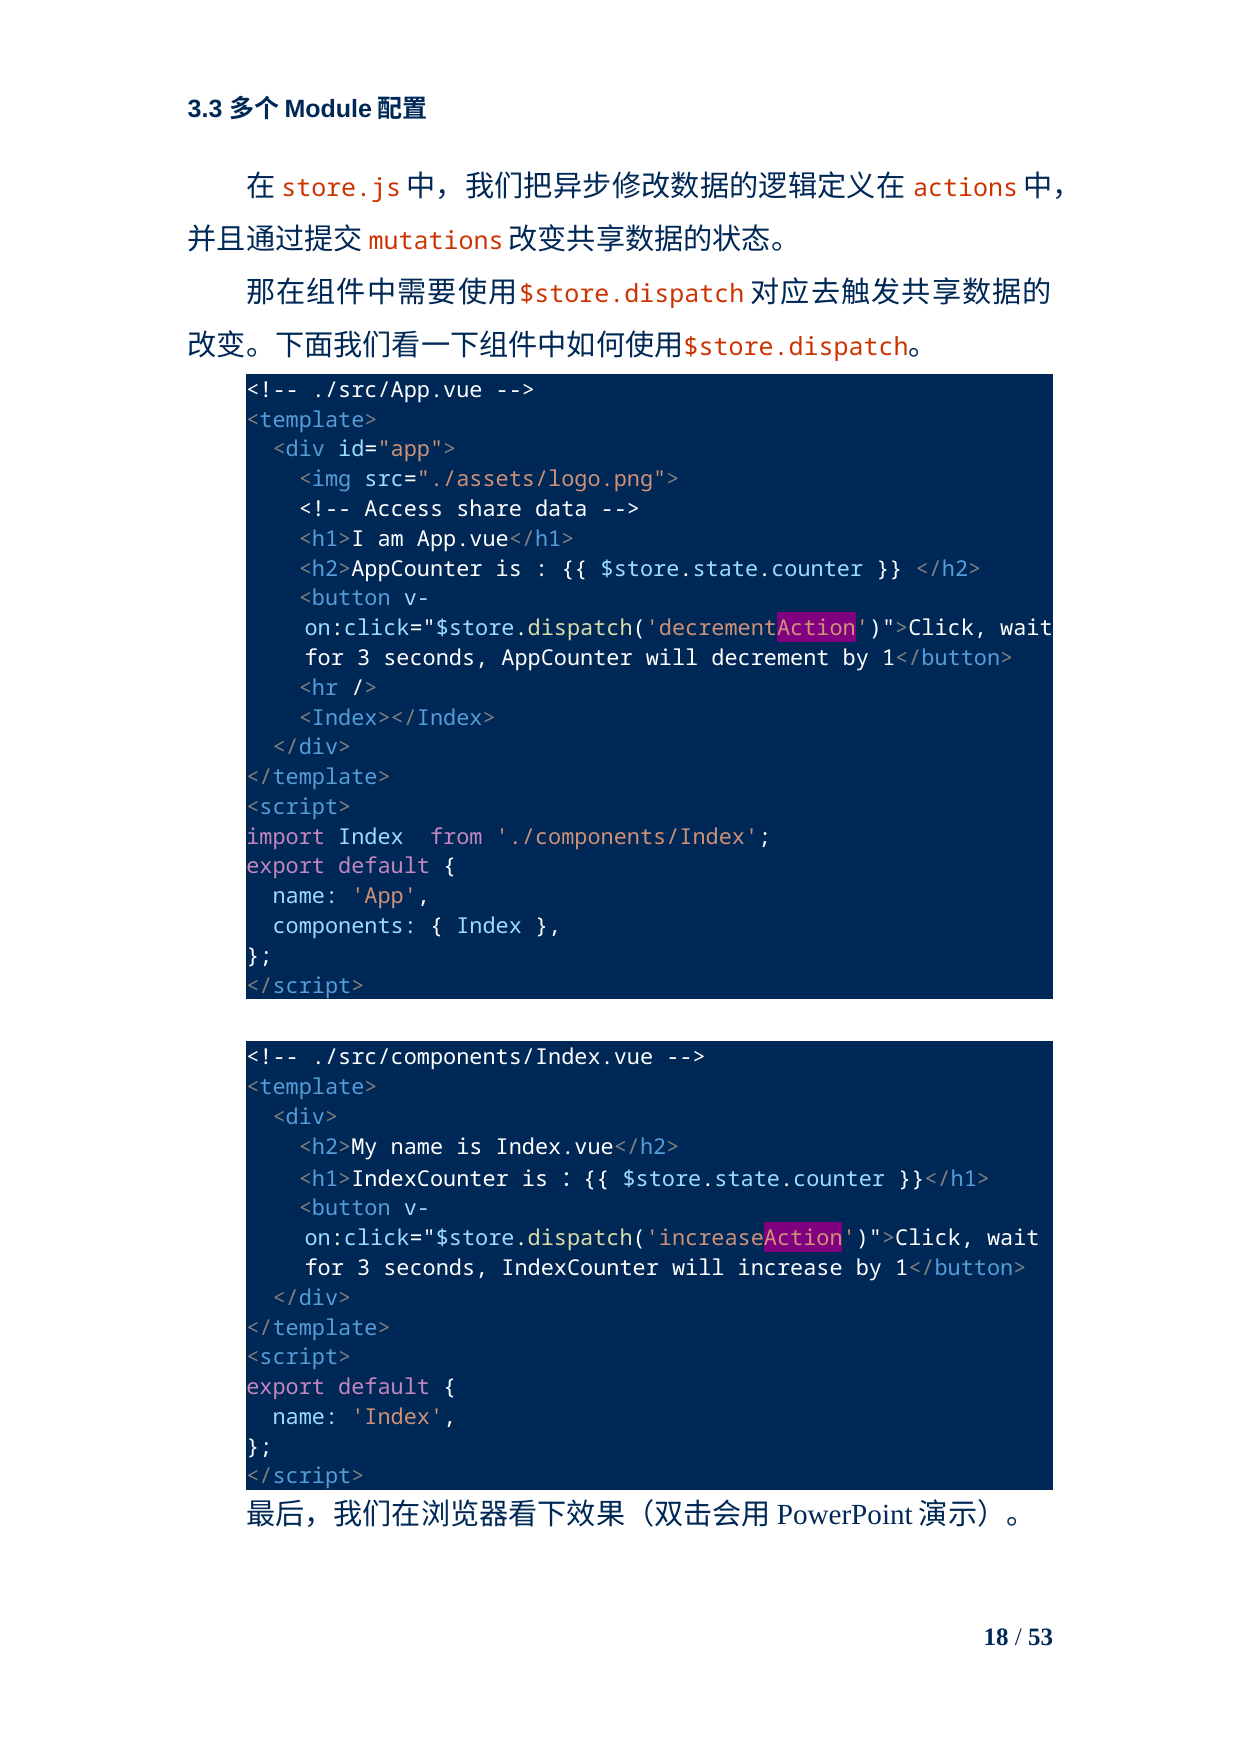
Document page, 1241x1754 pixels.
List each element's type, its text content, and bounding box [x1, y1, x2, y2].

text <script> [246, 791, 1053, 821]
text <script> [246, 1341, 1053, 1371]
text </template> [246, 761, 1053, 791]
text <Index></Index> [246, 702, 1053, 731]
text <h1>I am App.vue</h1> [246, 523, 1053, 553]
text <h2>AppCounter is : {{ $store.state.counter }} </h2> [246, 553, 1053, 582]
text name: 'App', [246, 880, 1053, 910]
text <hr /> [246, 672, 1053, 702]
text </script> [246, 970, 1053, 999]
text <h1>IndexCounter is ：{{ $store.state.counter }}</h1> [246, 1161, 1053, 1192]
text </template> [246, 1311, 1053, 1341]
text name: 'Index', [246, 1401, 1053, 1431]
text <template> [246, 404, 1053, 433]
text </script> [246, 1460, 1053, 1490]
text 那在组件中需要使用$store.dispatch对应去触发共享数据的改变。下面我们看一下组件中如何使用$store.dispatch。 [187, 268, 1053, 363]
text }; [246, 1431, 1053, 1460]
text <div> [246, 1101, 1053, 1131]
text import Index from './components/Index'; [246, 821, 1053, 851]
text <!-- Access share data --> [246, 493, 1053, 523]
text <div id="app"> [246, 433, 1053, 463]
text export default { [246, 851, 1053, 880]
text <button v-on:click="$store.dispatch('decrementAction')">Click, wait for 3 seconds, AppCounter will decrement by 1</button> [246, 582, 1053, 672]
text <button v-on:click="$store.dispatch('increaseAction')">Click, wait for 3 seconds, IndexCounter will increase by 1</button> [246, 1192, 1053, 1282]
text <h2>My name is Index.vue</h2> [246, 1131, 1053, 1161]
text <template> [246, 1071, 1053, 1101]
text <!-- ./src/components/Index.vue --> [246, 1041, 1053, 1071]
text </div> [246, 731, 1053, 761]
text 最后，我们在浏览器看下效果（双击会用PowerPoint演示）。 [187, 1490, 1053, 1532]
text </div> [246, 1282, 1053, 1311]
text <img src="./assets/logo.png"> [246, 463, 1053, 493]
text components: { Index }, [246, 910, 1053, 940]
text export default { [246, 1371, 1053, 1401]
text }; [246, 940, 1053, 970]
text <!-- ./src/App.vue --> [246, 374, 1053, 404]
text 在store.js中，我们把异步修改数据的逻辑定义在actions中，并且通过提交mutations改变共享数据的状态。 [187, 163, 1053, 258]
